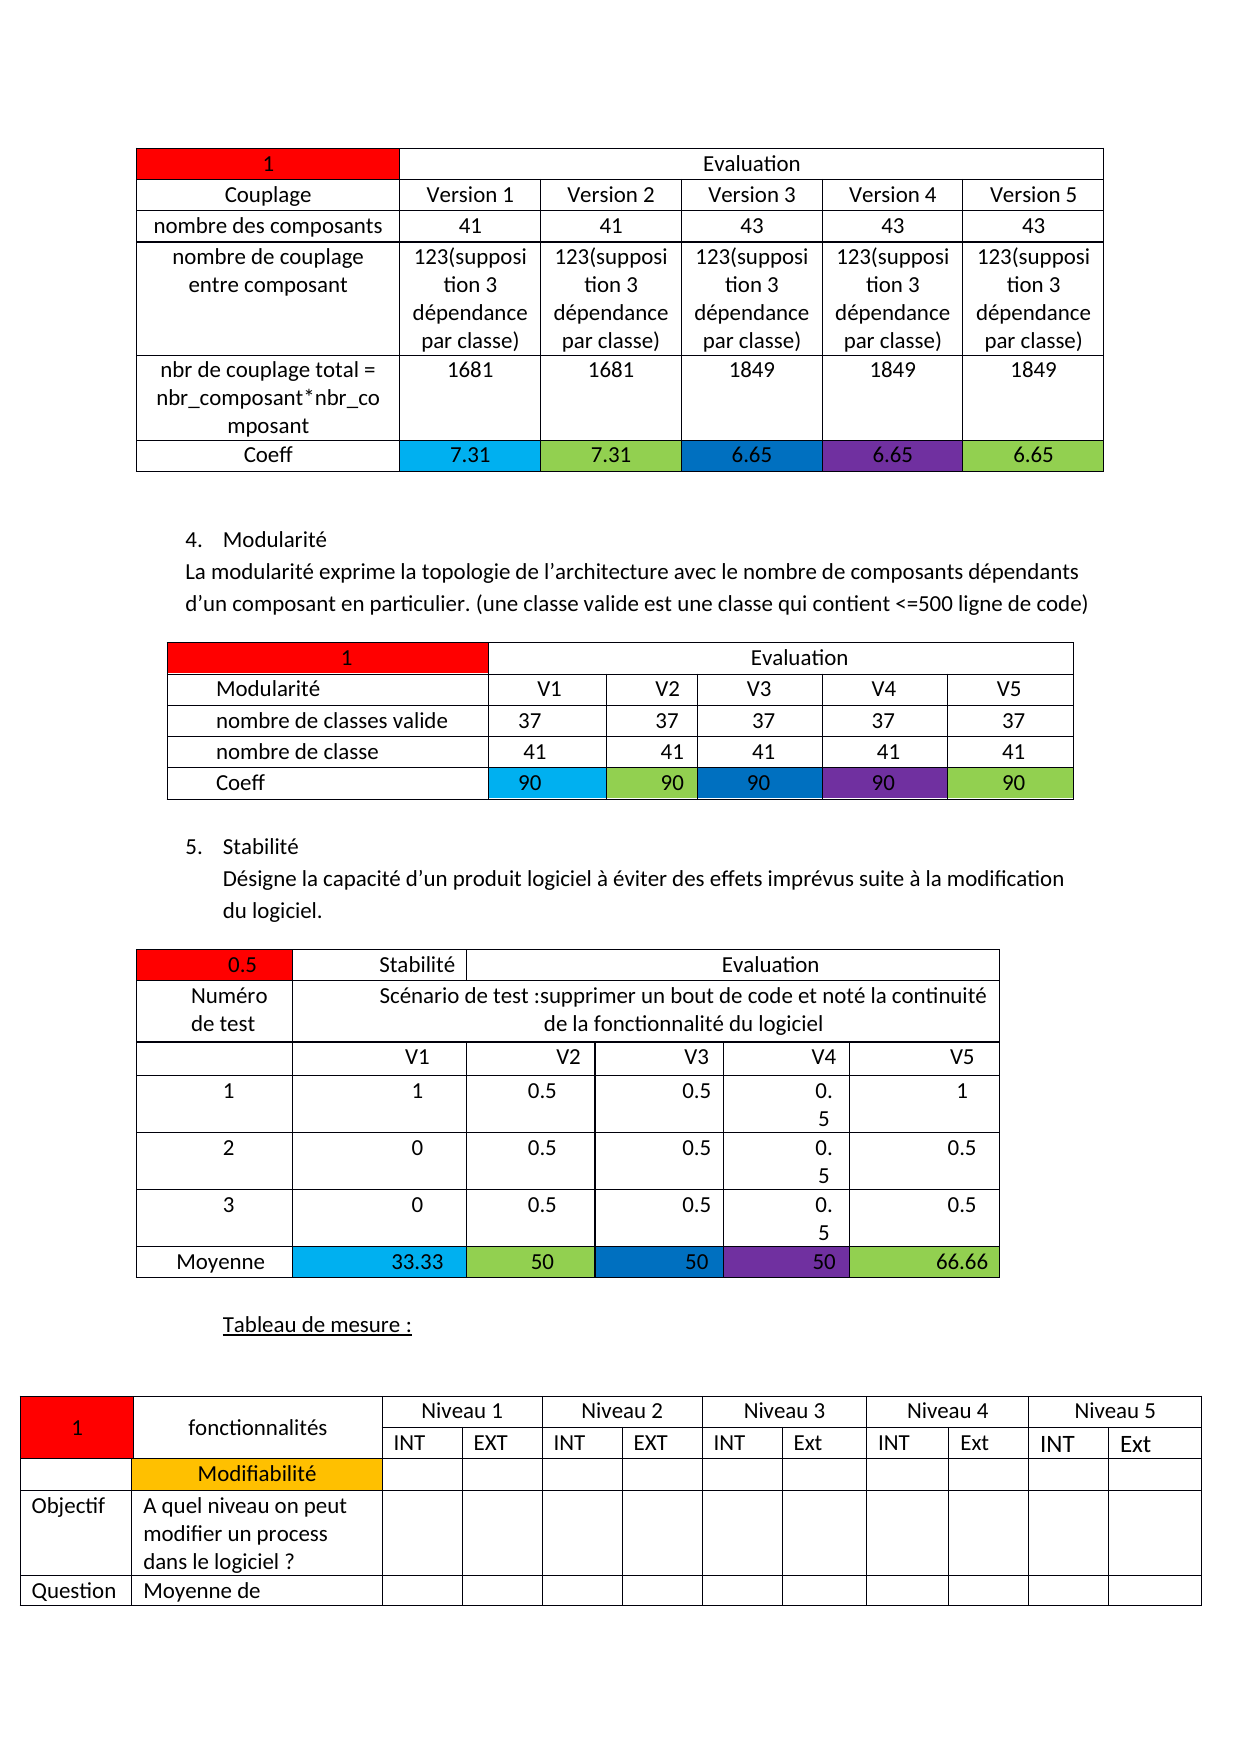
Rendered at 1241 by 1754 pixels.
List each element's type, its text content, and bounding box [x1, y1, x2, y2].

table_cell 6.65 [963, 441, 1103, 471]
table_header Niveau 4 [867, 1397, 1028, 1427]
table_cell Version 4 [823, 180, 962, 210]
table_header 1 [21, 1397, 133, 1458]
table_cell [783, 1576, 866, 1605]
table_cell [383, 1576, 462, 1605]
table_cell 0 [293, 1133, 466, 1189]
table_cell 43 [823, 211, 962, 241]
table_cell Numéro de test [137, 981, 292, 1041]
table_cell 37 [948, 706, 1073, 736]
table_cell 6.65 [823, 441, 962, 471]
table_cell [543, 1459, 622, 1490]
table_cell V1 [489, 675, 606, 705]
table_cell 7.31 [541, 441, 681, 471]
table_cell 1 [850, 1076, 999, 1132]
table_cell nombre de classes valide [168, 706, 488, 736]
table_header Niveau 5 [1029, 1397, 1201, 1427]
table_cell Moyenne [137, 1247, 292, 1277]
table_cell V1 [293, 1043, 466, 1075]
table_cell Coeff [137, 441, 399, 471]
table_cell Version 1 [400, 180, 540, 210]
table_cell 0.5 [467, 1133, 594, 1189]
table_cell [623, 1576, 702, 1605]
table_cell 1849 [823, 356, 962, 439]
table_cell 0.5 [724, 1133, 849, 1189]
table_cell nombre de classe [168, 737, 488, 767]
table_cell 123(supposition 3 dépendance par classe) [541, 243, 681, 354]
table_cell 0.5 [467, 1076, 594, 1132]
table_cell Version 3 [682, 180, 822, 210]
table_cell 123(supposition 3 dépendance par classe) [400, 243, 540, 354]
table_cell EXT [623, 1428, 702, 1458]
table_cell 2 [137, 1133, 292, 1189]
table_header Stabilité [293, 950, 466, 980]
table_cell [1029, 1459, 1108, 1490]
table_header fonctionnalités [134, 1397, 382, 1458]
table_cell 90 [489, 768, 606, 798]
table_cell 50 [596, 1247, 723, 1277]
table_cell 37 [607, 706, 697, 736]
table_cell 0.5 [596, 1190, 723, 1246]
table_cell INT [703, 1428, 782, 1458]
table_cell A quel niveau on peut modifier un process dans le logiciel ? [132, 1491, 382, 1575]
table_cell 0 [293, 1190, 466, 1246]
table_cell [132, 1576, 382, 1605]
table_cell 41 [607, 737, 697, 767]
table_cell [1029, 1576, 1108, 1605]
table_cell INT [867, 1428, 948, 1458]
table_cell 1849 [963, 356, 1103, 439]
table_cell [383, 1459, 462, 1490]
table_cell 0.5 [850, 1190, 999, 1246]
table_cell Scénario de test :supprimer un bout de code et noté la continuité de la fonctionnalité du logiciel [293, 981, 999, 1041]
table_cell nombre des composants [137, 211, 399, 241]
table_cell 43 [963, 211, 1103, 241]
table_cell 33.33 [293, 1247, 466, 1277]
table_cell 41 [489, 737, 606, 767]
table_cell 0.5 [724, 1190, 849, 1246]
text La modularité exprime la topologie de l’architecture avec le nombre de composants dépendants d’un composant en particulier. (une classe valide est une classe qui contient <=500 ligne de code) [185, 557, 1093, 617]
table_header Niveau 1 [383, 1397, 542, 1427]
list Modularité [185, 525, 1093, 553]
table_cell 37 [823, 706, 947, 736]
table_cell 123(supposition 3 dépendance par classe) [823, 243, 962, 354]
table_cell EXT [463, 1428, 542, 1458]
table_cell 41 [541, 211, 681, 241]
list Stabilité [185, 832, 1093, 860]
table_cell 90 [607, 768, 697, 798]
table_cell Version 2 [541, 180, 681, 210]
table_cell INT [543, 1428, 622, 1458]
table_cell V3 [596, 1043, 723, 1075]
table_cell V2 [467, 1043, 594, 1075]
table_header 1 [168, 643, 488, 673]
table_cell 1681 [541, 356, 681, 439]
table_cell INT [383, 1428, 462, 1458]
table_cell 50 [724, 1247, 849, 1277]
table_cell V4 [823, 675, 947, 705]
table_header Evaluation [489, 643, 1073, 673]
table_cell 41 [823, 737, 947, 767]
table_cell [137, 1043, 292, 1075]
table_cell [783, 1491, 866, 1575]
table_cell 0.5 [596, 1133, 723, 1189]
table_cell V5 [850, 1043, 999, 1075]
table_cell [1029, 1491, 1108, 1575]
table_header Evaluation [400, 149, 1103, 179]
table_cell 1681 [400, 356, 540, 439]
table_cell 37 [698, 706, 822, 736]
table_cell 37 [489, 706, 606, 736]
table_cell Modifiabilité [132, 1459, 382, 1490]
table_cell 43 [682, 211, 822, 241]
table_cell 66.66 [850, 1247, 999, 1277]
table_cell [783, 1459, 866, 1490]
table_cell 1 [137, 1076, 292, 1132]
table_cell Objectif [21, 1491, 131, 1575]
table_header Niveau 2 [543, 1397, 702, 1427]
table_cell [463, 1576, 542, 1605]
table_cell [949, 1459, 1028, 1490]
table_cell [867, 1491, 948, 1575]
table_cell Modularité [168, 675, 488, 705]
table_cell [543, 1491, 622, 1575]
table_cell Coeff [168, 768, 488, 798]
table_cell [1109, 1459, 1201, 1490]
table_cell 123(supposition 3 dépendance par classe) [963, 243, 1103, 354]
table_cell 50 [467, 1247, 594, 1277]
table_cell 123(supposition 3 dépendance par classe) [682, 243, 822, 354]
table_cell V5 [948, 675, 1073, 705]
table_header Niveau 3 [703, 1397, 866, 1427]
table_cell 0.5 [596, 1076, 723, 1132]
table_cell 7.31 [400, 441, 540, 471]
table_cell [463, 1459, 542, 1490]
table_cell 1 [293, 1076, 466, 1132]
table_cell 3 [137, 1190, 292, 1246]
table_cell [949, 1576, 1028, 1605]
table_cell 90 [823, 768, 947, 798]
table_cell [703, 1459, 782, 1490]
table_cell V2 [607, 675, 697, 705]
table_header 1 [137, 149, 399, 179]
table_cell 0.5 [724, 1076, 849, 1132]
table_cell [383, 1491, 462, 1575]
table_cell [867, 1576, 948, 1605]
table_cell [1109, 1576, 1201, 1605]
table_cell 0.5 [850, 1133, 999, 1189]
table_header 0.5 [137, 950, 292, 980]
table_cell V4 [724, 1043, 849, 1075]
table_cell 6.65 [682, 441, 822, 471]
table_cell Ext [783, 1428, 866, 1458]
table_cell [21, 1459, 131, 1490]
table_cell 41 [948, 737, 1073, 767]
text Tableau de mesure : [223, 1310, 1093, 1338]
table_cell 0.5 [467, 1190, 594, 1246]
table_cell 41 [698, 737, 822, 767]
table_cell INT [1029, 1428, 1108, 1458]
table_cell [623, 1459, 702, 1490]
table_cell 1849 [682, 356, 822, 439]
table_cell nombre de couplage entre composant [137, 243, 399, 354]
table_cell 90 [948, 768, 1073, 798]
table_cell nbr de couplage total = nbr_composant*nbr_composant [137, 356, 399, 439]
table_cell Version 5 [963, 180, 1103, 210]
table_cell [703, 1576, 782, 1605]
table_cell [463, 1491, 542, 1575]
table_cell Ext [1109, 1428, 1201, 1458]
text Désigne la capacité d’un produit logiciel à éviter des effets imprévus suite à la modification du logiciel. [223, 864, 1093, 924]
table_cell 41 [400, 211, 540, 241]
table_cell [623, 1491, 702, 1575]
table_cell 90 [698, 768, 822, 798]
table_cell Couplage [137, 180, 399, 210]
table_cell Question [21, 1576, 131, 1605]
table_cell [1109, 1491, 1201, 1575]
table_cell V3 [698, 675, 822, 705]
table_header Evaluation [467, 950, 999, 980]
table_cell [703, 1491, 782, 1575]
table_cell [543, 1576, 622, 1605]
table_cell Ext [949, 1428, 1028, 1458]
table_cell [949, 1491, 1028, 1575]
table_cell [867, 1459, 948, 1490]
